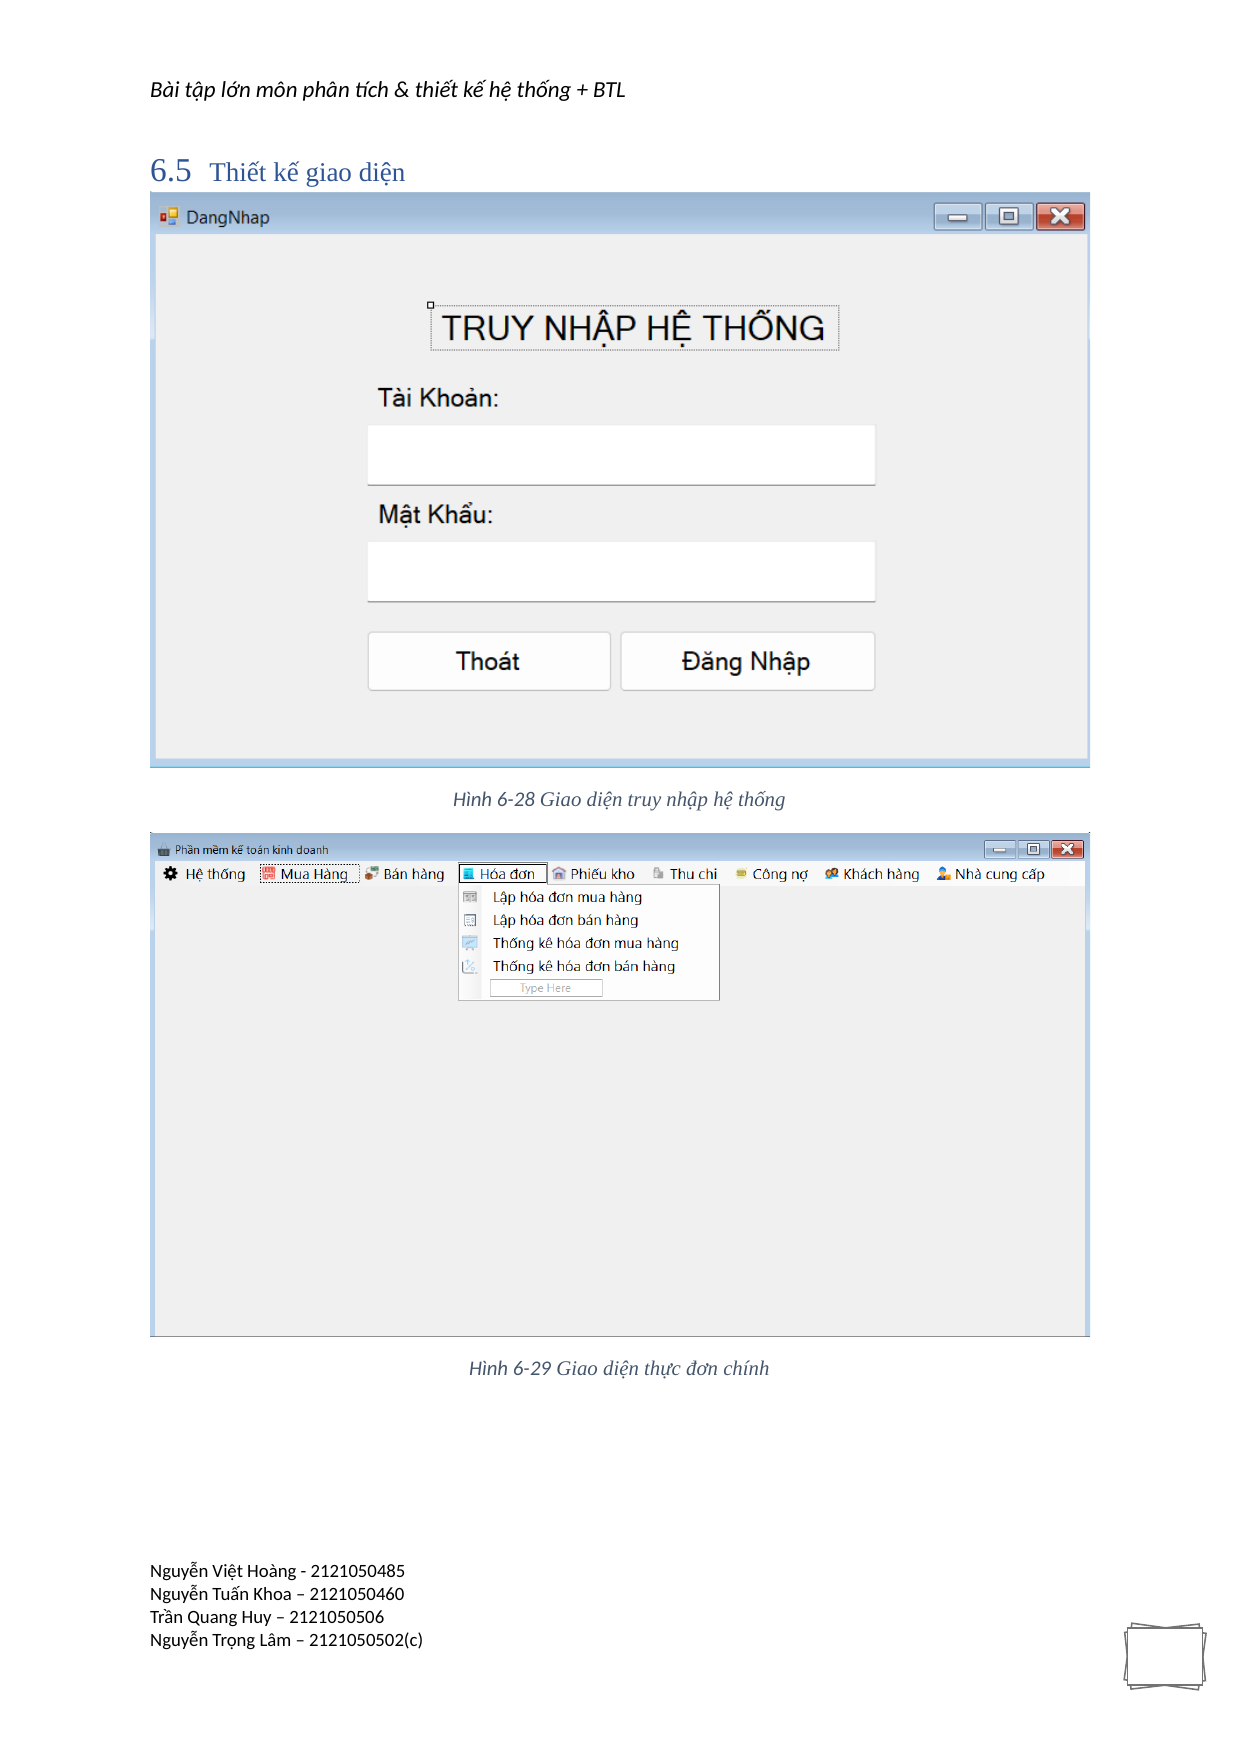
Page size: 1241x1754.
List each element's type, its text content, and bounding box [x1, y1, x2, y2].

text Hình 6-28 Giao diện truy nhập hệ thống [150, 786, 1090, 812]
picture [150, 191, 1091, 768]
picture [150, 832, 1091, 1337]
subtitle Thiết kế giao diện [150, 150, 1090, 188]
text Hình 6-29 Giao diện thực đơn chính [150, 1355, 1090, 1381]
